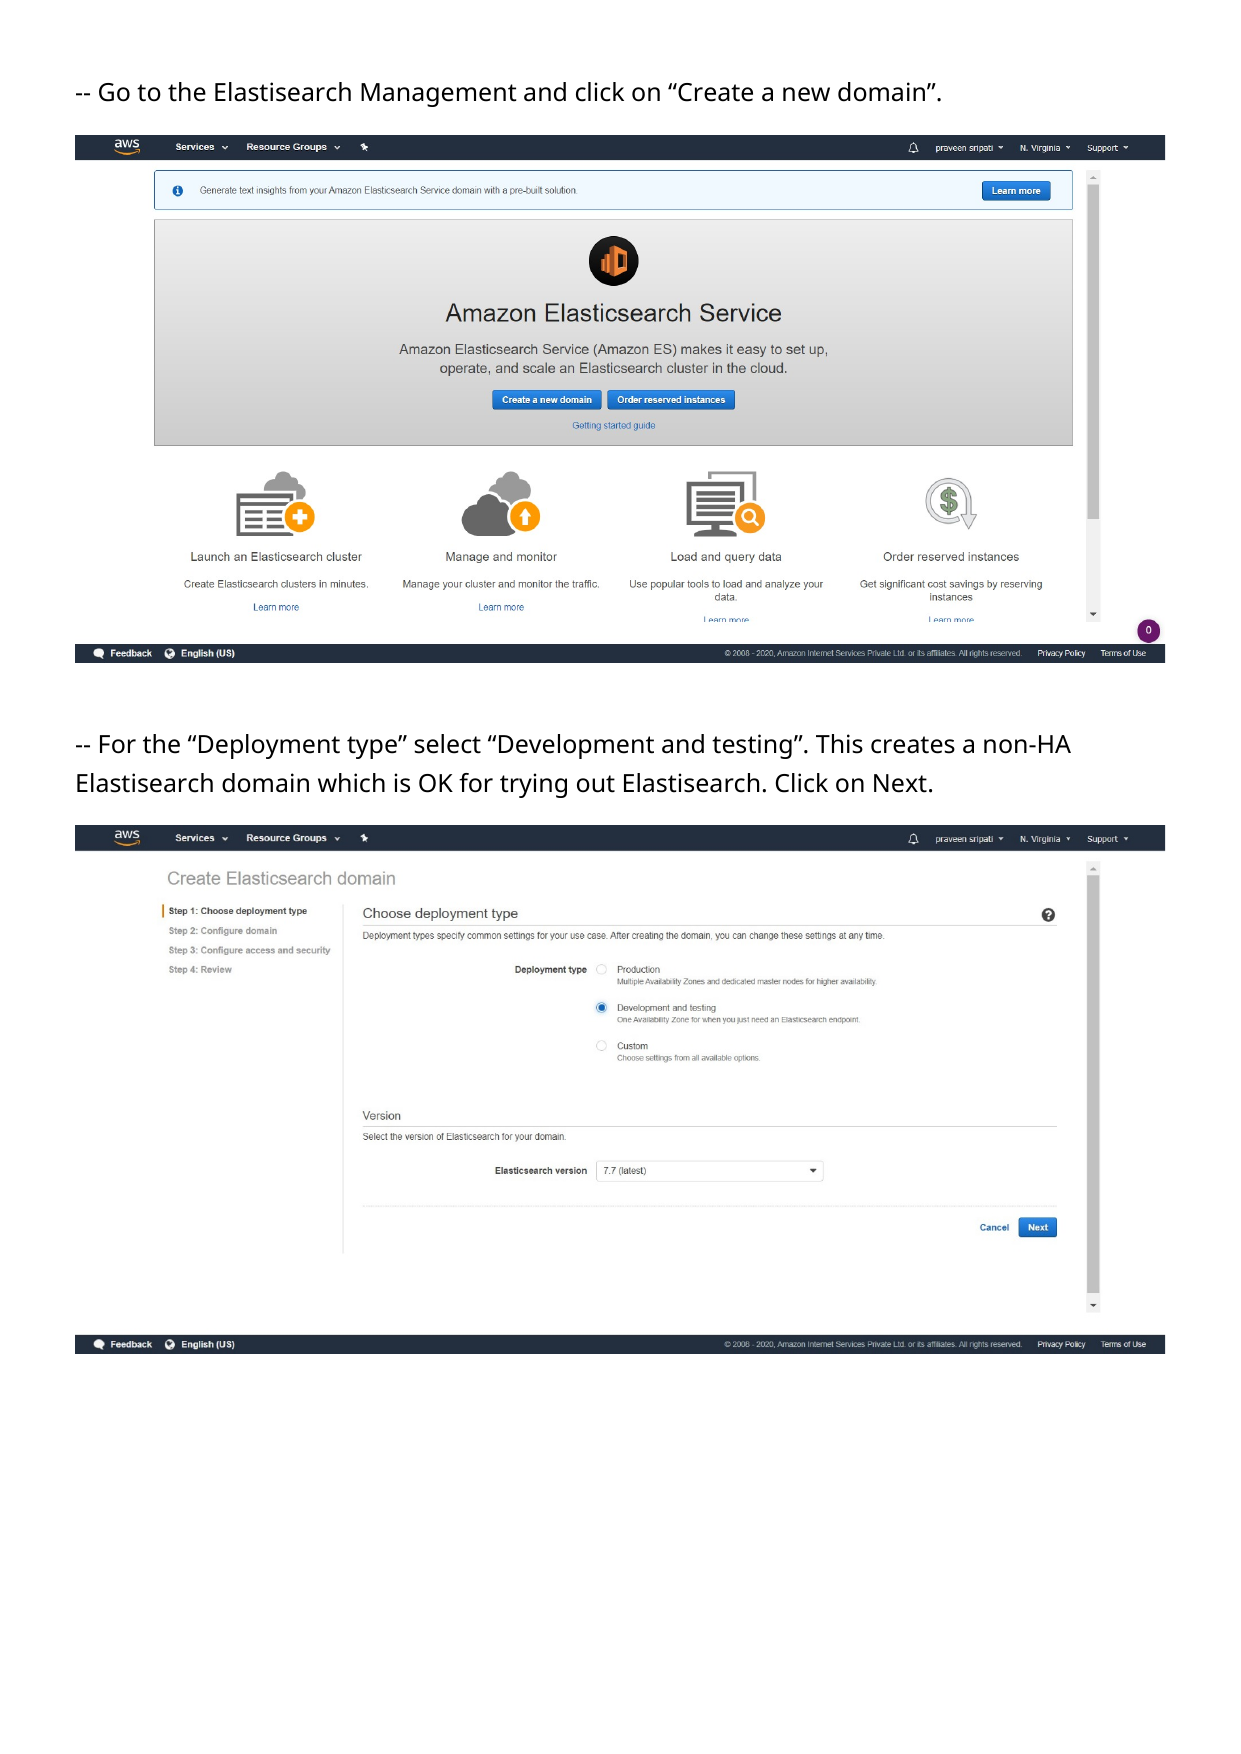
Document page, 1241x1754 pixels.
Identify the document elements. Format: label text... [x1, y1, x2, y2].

picture [75, 825, 1166, 1354]
text -- Go to the Elastisearch Management and click on “Create a new domain”. [75, 75, 1165, 109]
text -- For the “Deployment type” select “Development and testing”. This creates a non-HA Elastisearch domain which is OK for trying out Elastisearch. Click on Next. [75, 687, 1165, 800]
picture [75, 135, 1166, 663]
